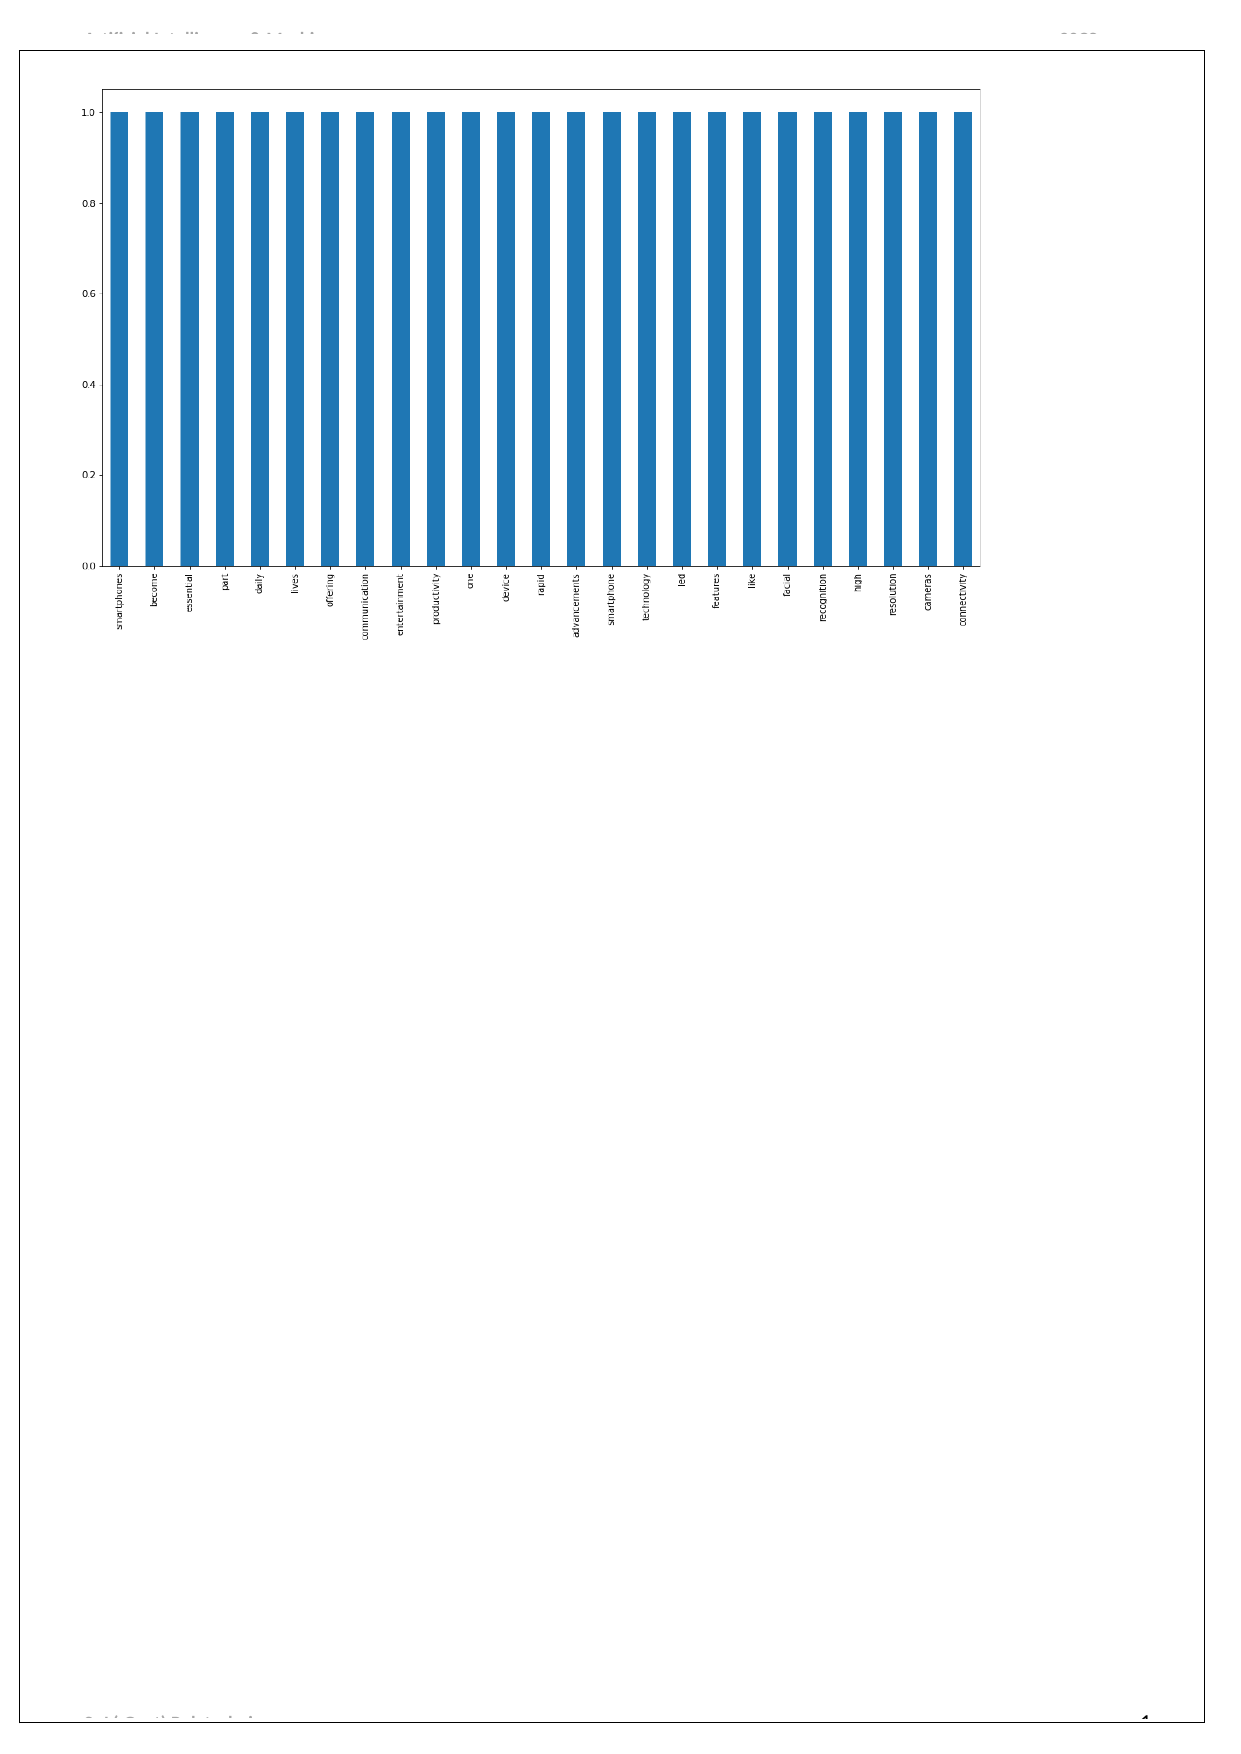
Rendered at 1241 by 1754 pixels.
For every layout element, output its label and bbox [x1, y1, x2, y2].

picture [82, 89, 981, 640]
